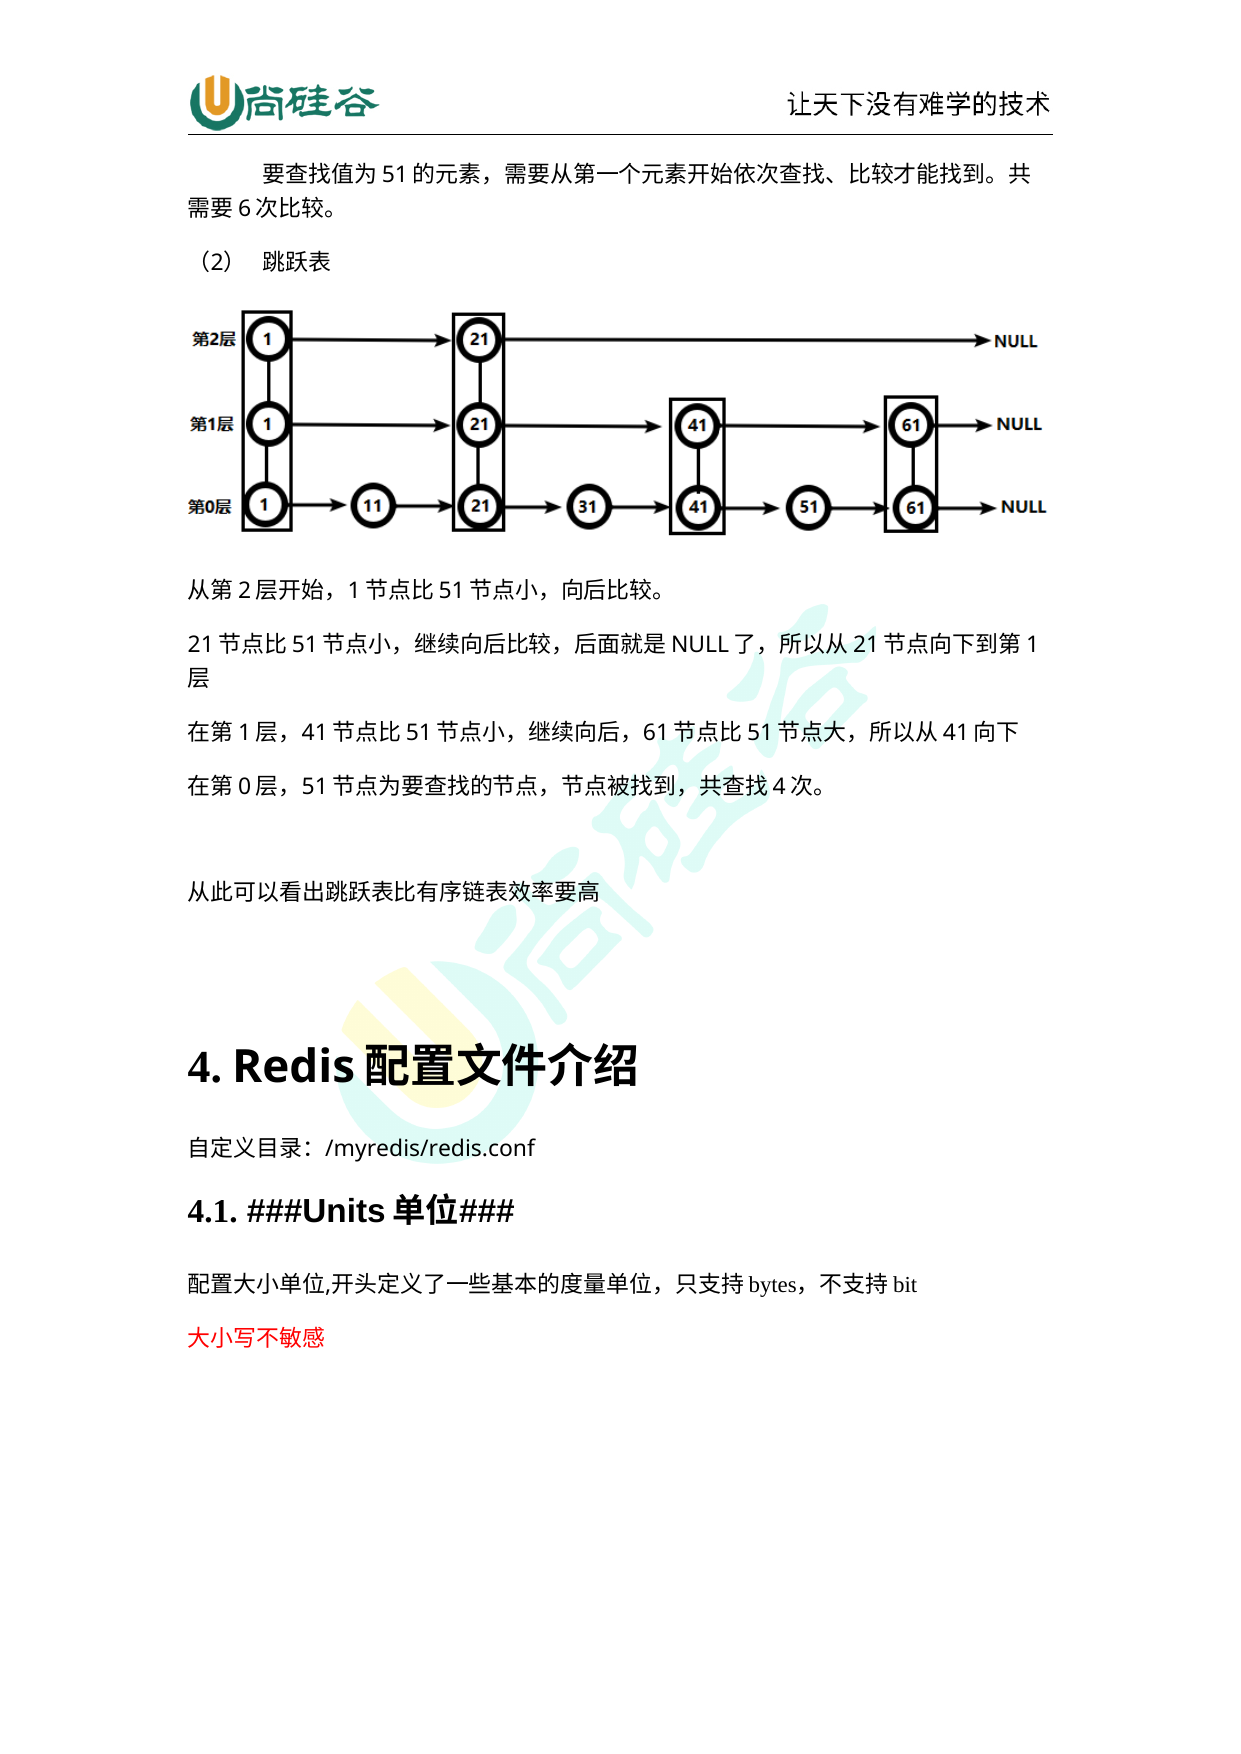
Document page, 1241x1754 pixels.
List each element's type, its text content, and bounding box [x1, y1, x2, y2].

text 从第2层开始，1节点比51节点小，向后比较。 [187, 572, 1053, 606]
text 配置大小单位,开头定义了一些基本的度量单位，只支持bytes，不支持bit [187, 1266, 1053, 1299]
list ###Units单位### [187, 1183, 1053, 1232]
list Redis配置文件介绍 [187, 1029, 1053, 1096]
text 自定义目录：/myredis/redis.conf [187, 1129, 1053, 1163]
text 在第0层，51节点为要查找的节点，节点被找到，共查找4次。 [187, 768, 1053, 801]
picture [187, 297, 1053, 552]
text 从此可以看出跳跃表比有序链表效率要高 [187, 874, 1053, 907]
text 在第1层，41节点比51节点小，继续向后，61节点比51节点大，所以从41向下 [187, 714, 1053, 747]
list 跳跃表 [187, 244, 1053, 277]
text 要查找值为51的元素，需要从第一个元素开始依次查找、比较才能找到。共需要6次比较。 [187, 156, 1053, 223]
picture [187, 73, 1053, 132]
text 21节点比51节点小，继续向后比较，后面就是NULL了，所以从21节点向下到第1层 [187, 626, 1053, 693]
text 大小写不敏感 [187, 1320, 1053, 1353]
